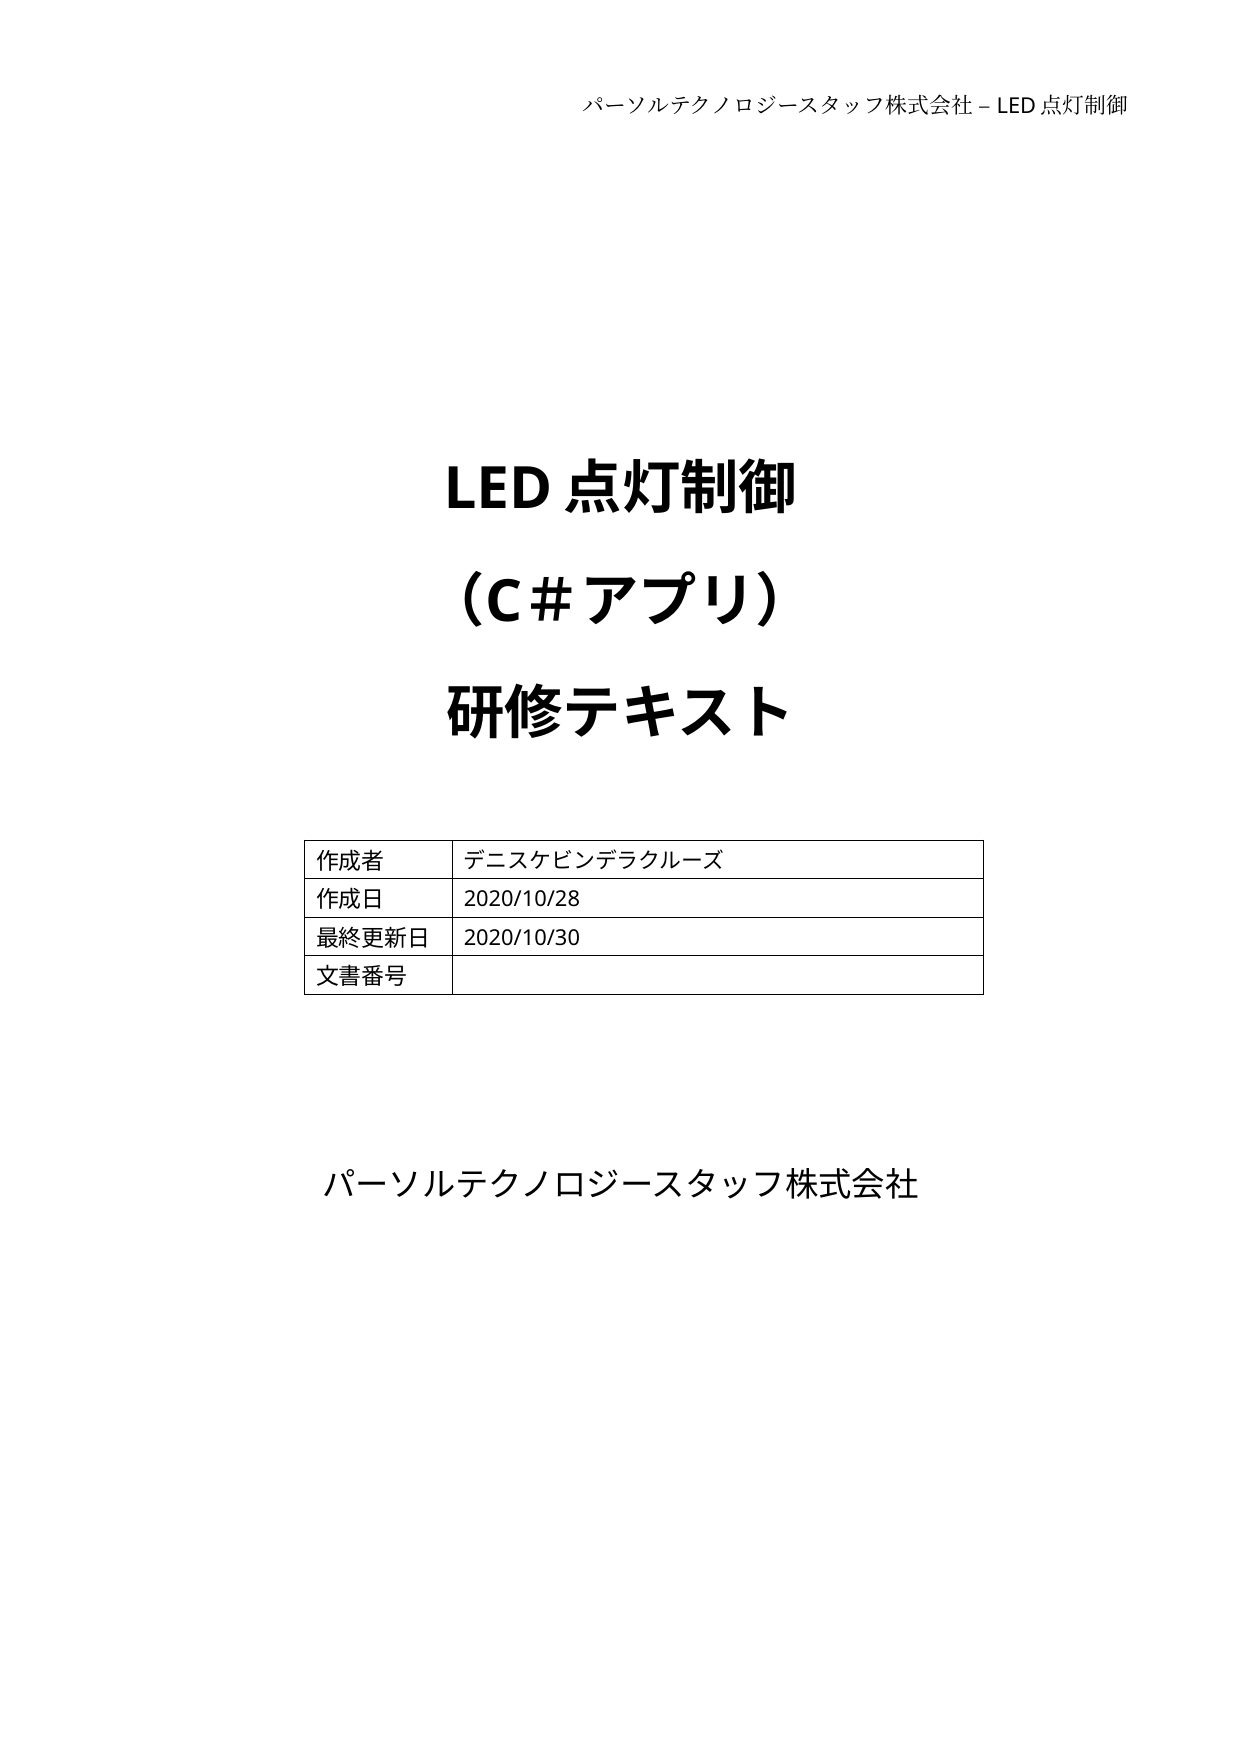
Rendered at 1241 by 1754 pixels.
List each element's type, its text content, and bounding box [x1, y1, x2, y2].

table_cell 2020/10/28 [453, 879, 983, 917]
table_cell [453, 956, 983, 994]
table_header 作成者 [305, 841, 452, 878]
table_cell 2020/10/30 [453, 918, 983, 955]
table_cell 文書番号 [305, 956, 452, 994]
text LED点灯制御 [112, 427, 1128, 539]
table_cell 最終更新日 [305, 918, 452, 955]
text パーソルテクノロジースタッフ株式会社 [112, 1145, 1128, 1220]
table_cell 作成日 [305, 879, 452, 917]
text （C＃アプリ） [112, 539, 1128, 652]
text 研修テキスト [112, 652, 1128, 764]
table_header デニスケビンデラクルーズ [453, 841, 983, 878]
